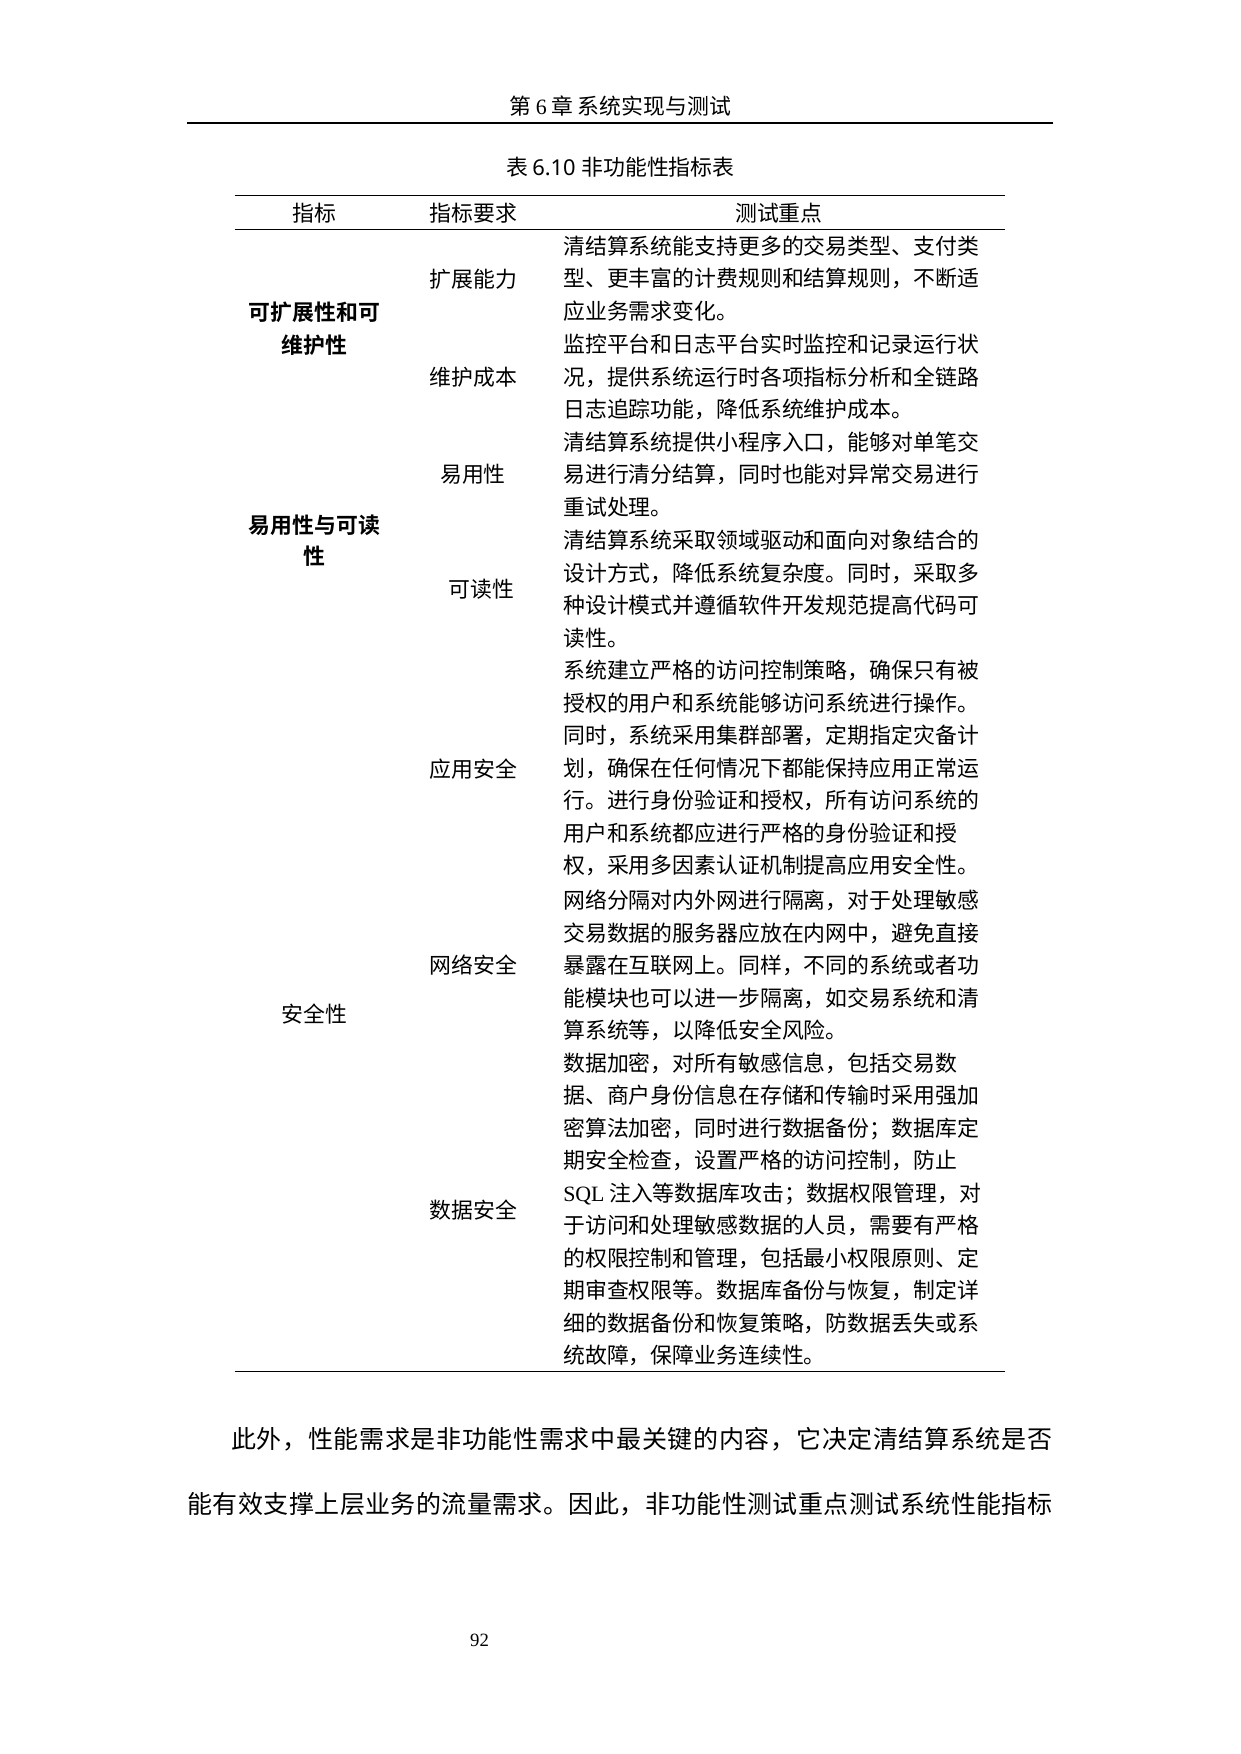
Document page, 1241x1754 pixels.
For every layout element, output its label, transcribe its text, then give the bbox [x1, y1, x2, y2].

table_cell 可扩展性和可维护性 [235, 230, 394, 426]
table_cell 数据加密，对所有敏感信息，包括交易数据、商户身份信息在存储和传输时采用强加密算法加密，同时进行数据备份；数据库定期安全检查，设置严格的访问控制，防止SQL注入等数据库攻击；数据权限管理，对于访问和处理敏感数据的人员，需要有严格的权限控制和管理，包括最小权限原则、定期审查权限等。数据库备份与恢复，制定详细的数据备份和恢复策略，防数据丢失或系统故障，保障业务连续性。 [552, 1045, 1005, 1371]
table_cell 系统建立严格的访问控制策略，确保只有被授权的用户和系统能够访问系统进行操作。同时，系统采用集群部署，定期指定灾备计划，确保在任何情况下都能保持应用正常运行。进行身份验证和授权，所有访问系统的用户和系统都应进行严格的身份验证和授权，采用多因素认证机制提高应用安全性。 [552, 654, 1005, 882]
table_cell 安全性 [235, 654, 394, 1371]
table_cell 清结算系统能支持更多的交易类型、支付类型、更丰富的计费规则和结算规则，不断适应业务需求变化。 [552, 230, 1005, 327]
table_header 测试重点 [552, 196, 1005, 228]
table_cell 易用性与可读性 [235, 426, 394, 654]
table_cell 可读性 [394, 523, 552, 654]
table_header 指标要求 [394, 196, 552, 228]
table_cell 数据安全 [394, 1045, 552, 1371]
table_cell 清结算系统采取领域驱动和面向对象结合的设计方式，降低系统复杂度。同时，采取多种设计模式并遵循软件开发规范提高代码可读性。 [552, 523, 1005, 654]
table_cell 应用安全 [394, 654, 552, 882]
text 表6.10 非功能性指标表 [187, 150, 1053, 182]
table_cell 清结算系统提供小程序入口，能够对单笔交易进行清分结算，同时也能对异常交易进行重试处理。 [552, 426, 1005, 523]
table_cell 监控平台和日志平台实时监控和记录运行状况，提供系统运行时各项指标分析和全链路日志追踪功能，降低系统维护成本。 [552, 327, 1005, 426]
table_cell 扩展能力 [394, 230, 552, 327]
table_header 指标 [235, 196, 394, 228]
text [187, 1405, 1053, 1535]
table_cell 维护成本 [394, 327, 552, 426]
table_cell 易用性 [394, 426, 552, 523]
table_cell 网络安全 [394, 882, 552, 1045]
table_cell 网络分隔对内外网进行隔离，对于处理敏感交易数据的服务器应放在内网中，避免直接暴露在互联网上。同样，不同的系统或者功能模块也可以进一步隔离，如交易系统和清算系统等，以降低安全风险。 [552, 882, 1005, 1045]
